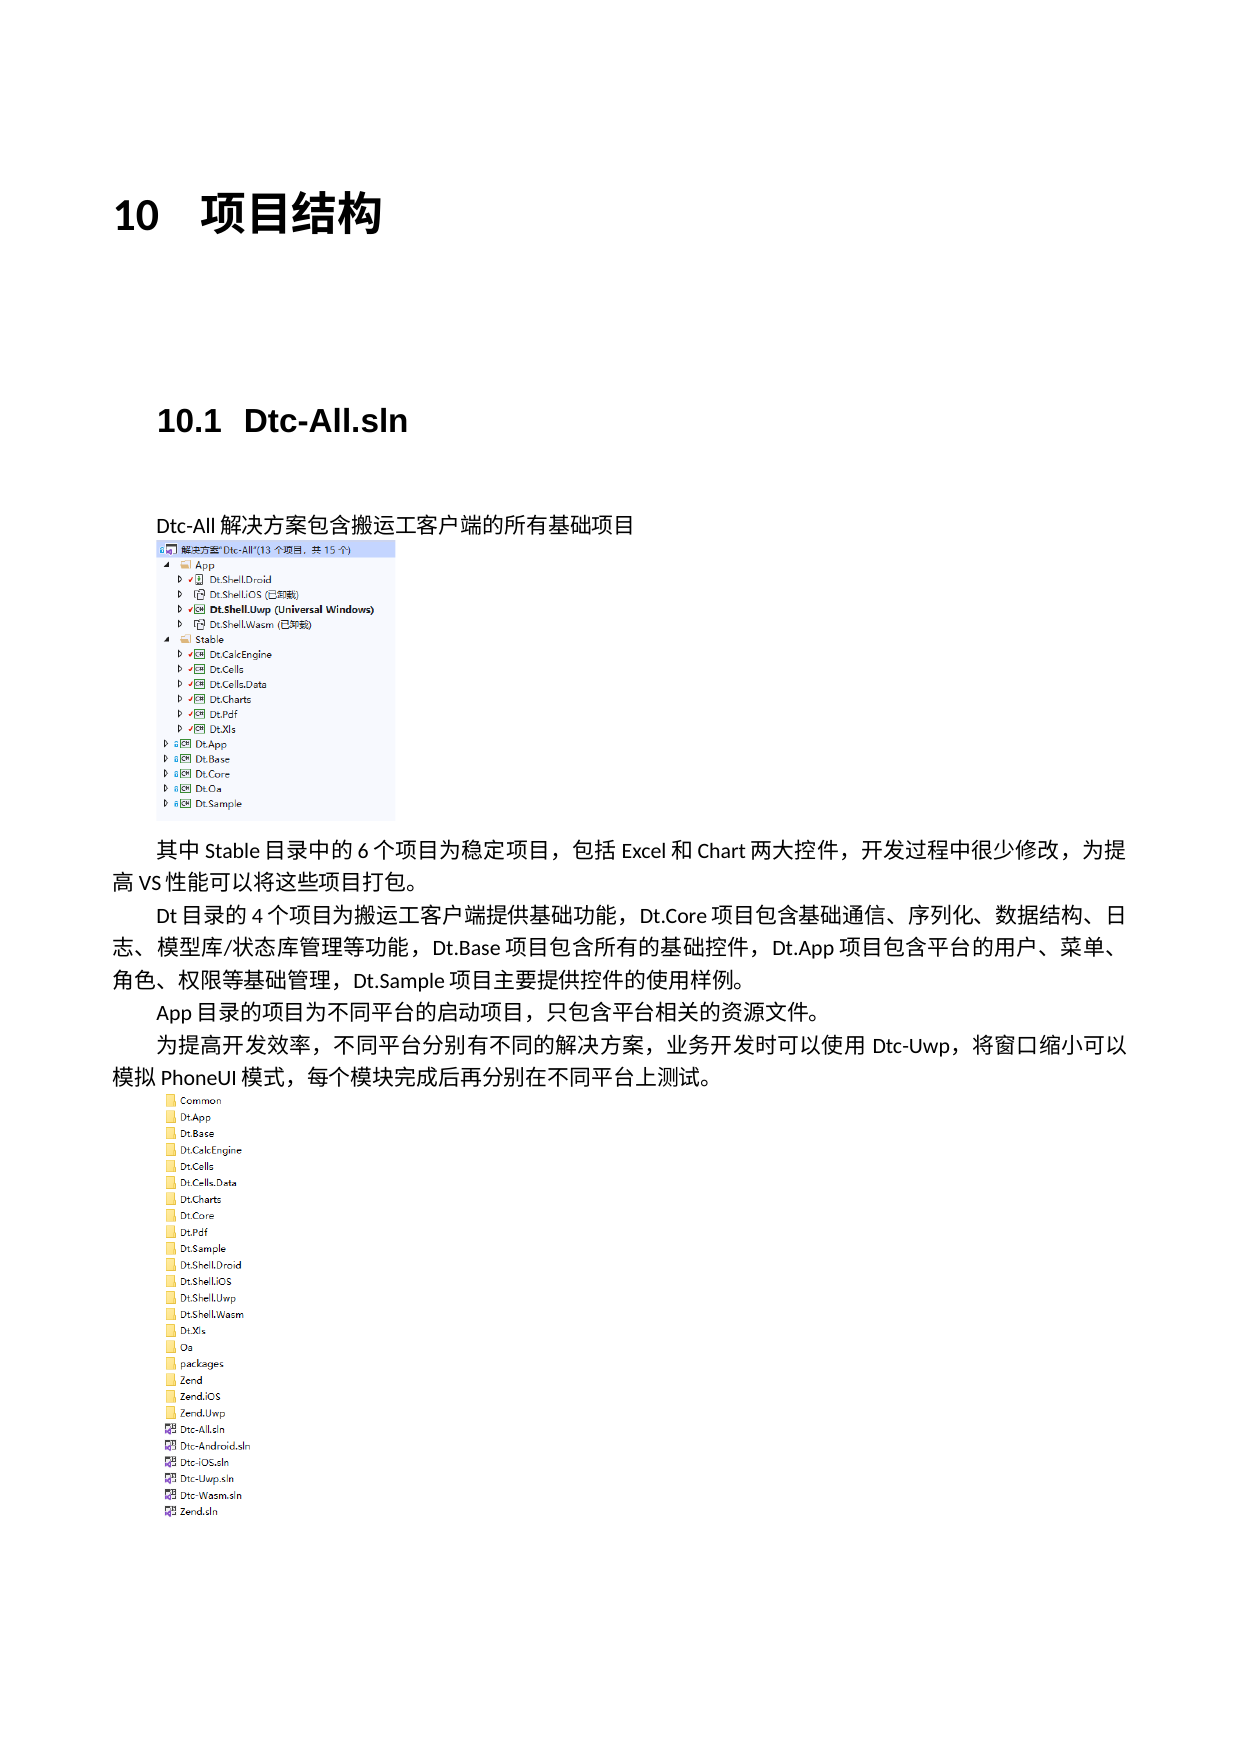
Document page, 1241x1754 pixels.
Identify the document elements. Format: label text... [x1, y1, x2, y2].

subtitle 项目结构 [112, 162, 1128, 259]
subtitle Dtc-All.sln [157, 387, 1128, 452]
text App目录的项目为不同平台的启动项目，只包含平台相关的资源文件。 [112, 995, 1128, 1027]
picture [156, 540, 396, 821]
text Dtc-All解决方案包含搬运工客户端的所有基础项目 [112, 507, 1128, 540]
text 其中Stable目录中的6个项目为稳定项目，包括Excel和Chart两大控件，开发过程中很少修改，为提高VS性能可以将这些项目打包。 [112, 832, 1128, 897]
picture [156, 1092, 314, 1532]
text Dt目录的4个项目为搬运工客户端提供基础功能，Dt.Core项目包含基础通信、序列化、数据结构、日志、模型库/状态库管理等功能，Dt.Base项目包含所有的基础控件，Dt.App项目包含平台的用户、菜单、角色、权限等基础管理，Dt.Sample项目主要提供控件的使用样例。 [112, 897, 1128, 995]
text 为提高开发效率，不同平台分别有不同的解决方案，业务开发时可以使用Dtc-Uwp，将窗口缩小可以模拟PhoneUI模式，每个模块完成后再分别在不同平台上测试。 [112, 1027, 1128, 1092]
